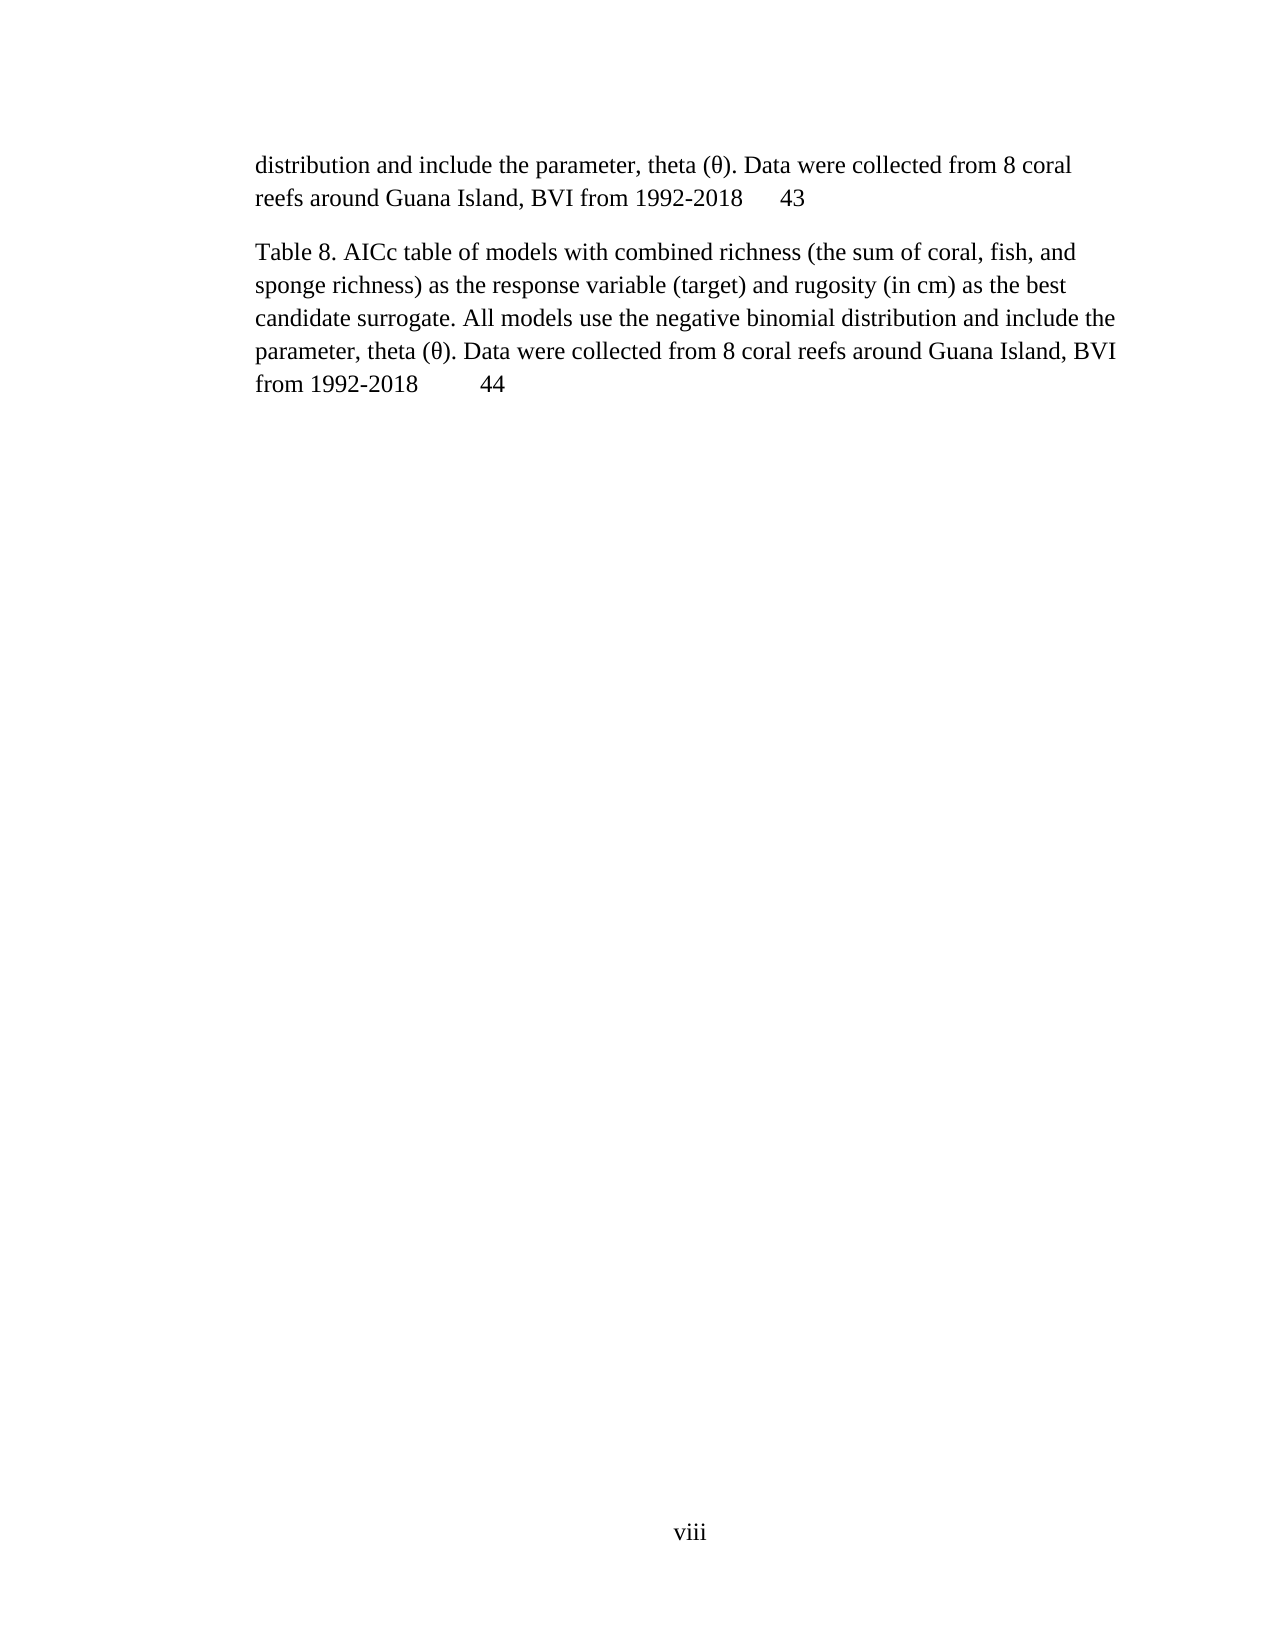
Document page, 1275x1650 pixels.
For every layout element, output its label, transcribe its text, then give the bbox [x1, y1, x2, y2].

text Table 8. AICc table of models with combined richness (the sum of coral, fish, and sponge richness) as the response variable (target) and rugosity (in cm) as the best candidate surrogate. All models use the negative binomial distribution and include the parameter, theta (θ). Data were collected from 8 coral reefs around Guana Island, BVI from 1992-2018 44 [255, 237, 1125, 398]
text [255, 150, 1125, 212]
